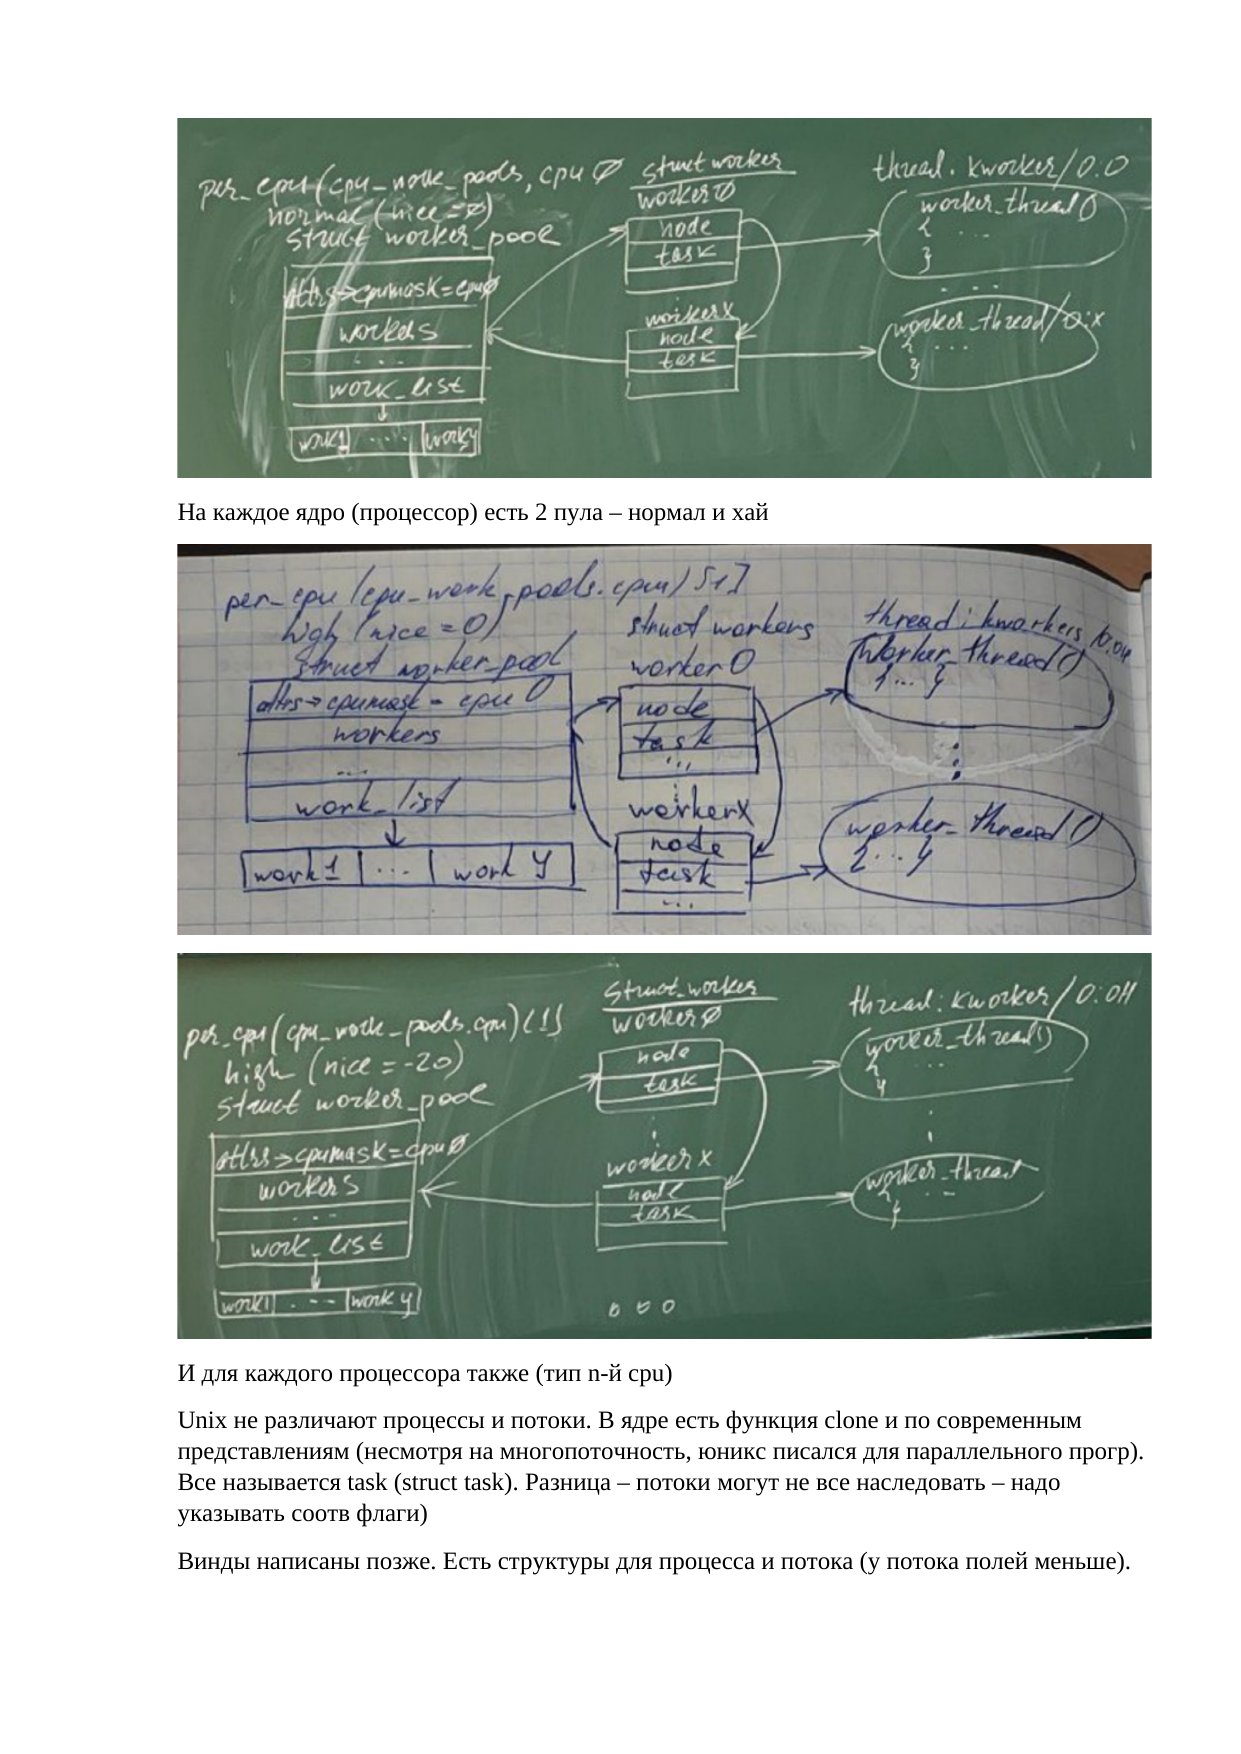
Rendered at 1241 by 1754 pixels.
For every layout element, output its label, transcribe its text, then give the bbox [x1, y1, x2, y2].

picture [177, 953, 1152, 1339]
picture [177, 118, 1152, 478]
text Винды написаны позже. Есть структуры для процесса и потока (у потока полей меньше). [177, 1546, 1152, 1575]
text На каждое ядро (процессор) есть 2 пула – нормал и хай [177, 497, 1152, 526]
text Unix не различают процессы и потоки. В ядре есть функция clone и по современным представлениям (несмотря на многопоточность, юникс писался для параллельного прогр). Все называется task (struct task). Разница – потоки могут не все наследовать – надо указывать соотв флаги) [177, 1405, 1152, 1527]
picture [177, 544, 1152, 935]
text И для каждого процессора также (тип n-й cpu) [177, 1358, 1152, 1386]
